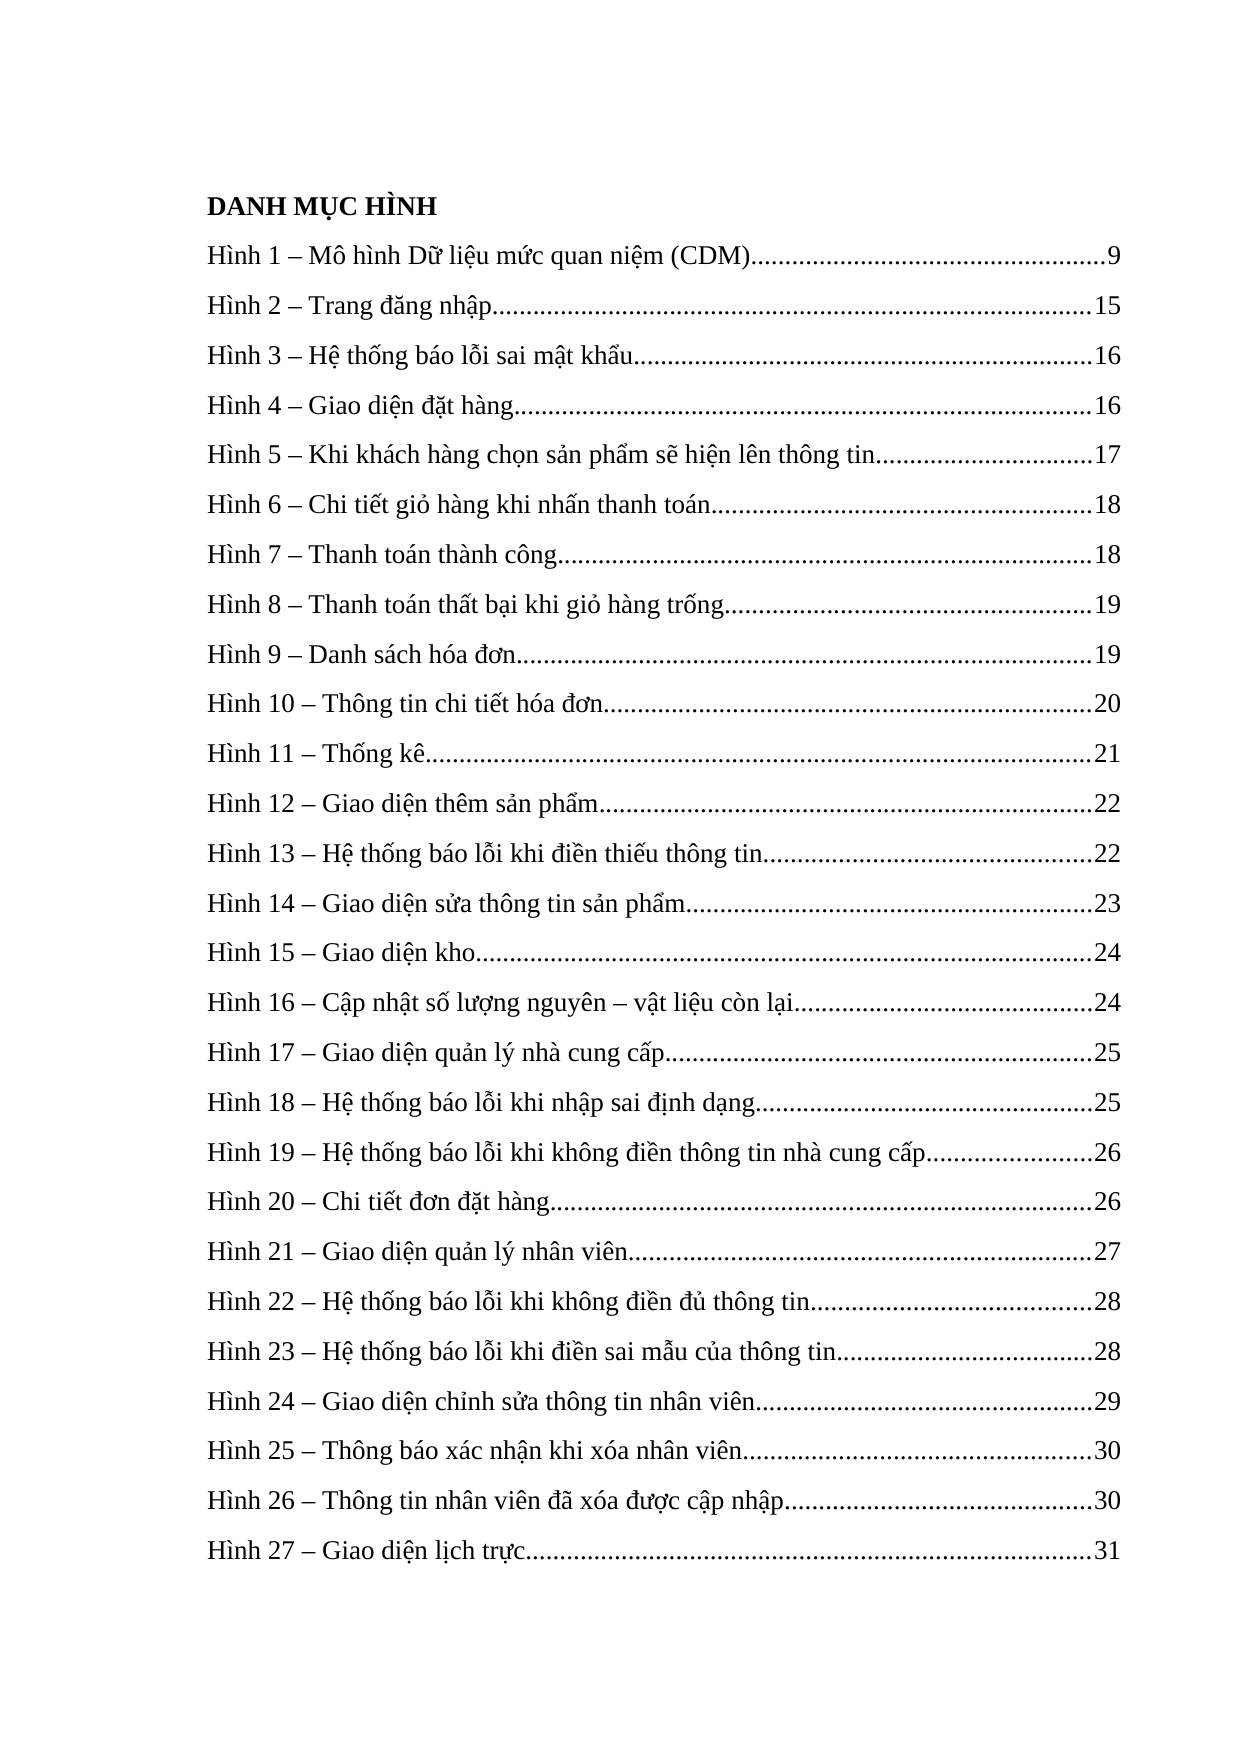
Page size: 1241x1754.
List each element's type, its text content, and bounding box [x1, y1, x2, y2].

text Hình 4 – Giao diện đặt hàng 16 [207, 389, 1122, 420]
text Hình 6 – Chi tiết giỏ hàng khi nhấn thanh toán 18 [207, 488, 1122, 519]
text Hình 15 – Giao diện kho 24 [207, 937, 1122, 968]
text Hình 24 – Giao diện chỉnh sửa thông tin nhân viên 29 [207, 1385, 1122, 1416]
text Hình 19 – Hệ thống báo lỗi khi không điền thông tin nhà cung cấp 26 [207, 1136, 1122, 1167]
text Hình 10 – Thông tin chi tiết hóa đơn 20 [207, 688, 1122, 719]
text Hình 3 – Hệ thống báo lỗi sai mật khẩu 16 [207, 339, 1122, 370]
text Hình 12 – Giao diện thêm sản phẩm 22 [207, 787, 1122, 818]
text Hình 22 – Hệ thống báo lỗi khi không điền đủ thông tin 28 [207, 1285, 1122, 1316]
text Hình 17 – Giao diện quản lý nhà cung cấp 25 [207, 1036, 1122, 1067]
text Hình 7 – Thanh toán thành công 18 [207, 538, 1122, 569]
text Hình 25 – Thông báo xác nhận khi xóa nhân viên 30 [207, 1434, 1122, 1466]
text Hình 13 – Hệ thống báo lỗi khi điền thiếu thông tin 22 [207, 837, 1122, 868]
text Hình 16 – Cập nhật số lượng nguyên – vật liệu còn lại 24 [207, 986, 1122, 1017]
text Hình 20 – Chi tiết đơn đặt hàng 26 [207, 1186, 1122, 1217]
text Hình 8 – Thanh toán thất bại khi giỏ hàng trống 19 [207, 588, 1122, 619]
text Hình 5 – Khi khách hàng chọn sản phẩm sẽ hiện lên thông tin 17 [207, 439, 1122, 470]
text Hình 1 – Mô hình Dữ liệu mức quan niệm (CDM) 9 [207, 239, 1122, 271]
text DANH MỤC HÌNH [207, 190, 1122, 221]
text Hình 2 – Trang đăng nhập 15 [207, 289, 1122, 320]
text Hình 23 – Hệ thống báo lỗi khi điền sai mẫu của thông tin 28 [207, 1335, 1122, 1366]
text Hình 27 – Giao diện lịch trực 31 [207, 1534, 1122, 1565]
text Hình 9 – Danh sách hóa đơn 19 [207, 638, 1122, 669]
text Hình 14 – Giao diện sửa thông tin sản phẩm 23 [207, 887, 1122, 918]
text Hình 18 – Hệ thống báo lỗi khi nhập sai định dạng 25 [207, 1086, 1122, 1117]
text Hình 21 – Giao diện quản lý nhân viên 27 [207, 1235, 1122, 1266]
text Hình 26 – Thông tin nhân viên đã xóa được cập nhập 30 [207, 1484, 1122, 1515]
text Hình 11 – Thống kê 21 [207, 737, 1122, 768]
